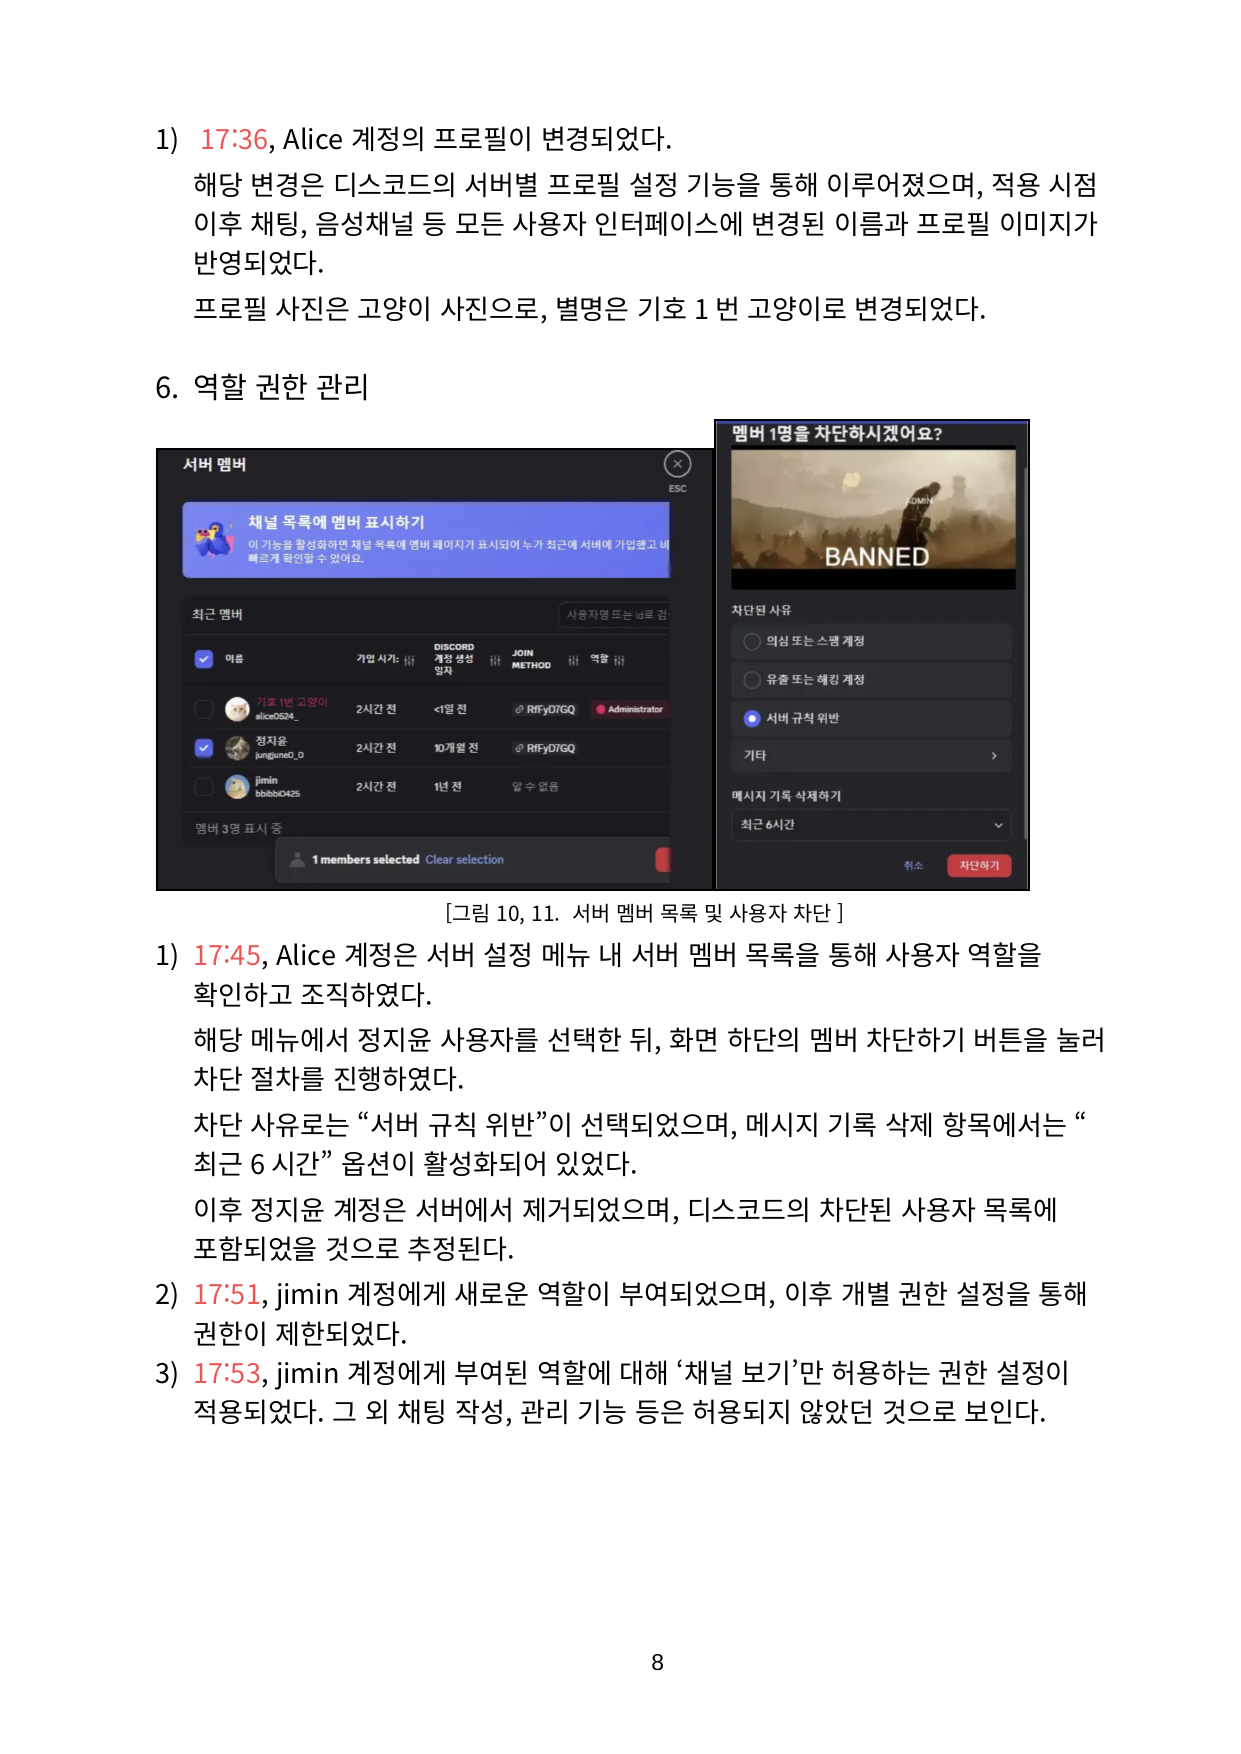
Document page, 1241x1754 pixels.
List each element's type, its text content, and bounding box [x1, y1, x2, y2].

list 17:53, jimin 계정에게 부여된 역할에 대해 ‘채널 보기’만 허용하는 권한 설정이 적용되었다. 그 외 채팅 작성, 관리 기능 등은 허용되지 않았던 것으로 보인다. [156, 1352, 1122, 1430]
text 해당 메뉴에서 정지윤 사용자를 선택한 뒤, 화면 하단의 멤버 차단하기 버튼을 눌러 차단 절차를 진행하였다. [193, 1019, 1122, 1097]
picture [158, 450, 712, 889]
text 프로필 사진은 고양이 사진으로, 별명은 기호 1번 고양이로 변경되었다. [193, 288, 1122, 327]
text [그림 10, 11. 서버 멤버 목록 및 사용자 차단 ] [156, 898, 1122, 928]
picture [716, 421, 1028, 889]
text 해당 변경은 디스코드의 서버별 프로필 설정 기능을 통해 이루어졌으며, 적용 시점 이후 채팅, 음성채널 등 모든 사용자 인터페이스에 변경된 이름과 프로필 이미지가 반영되었다. [193, 163, 1122, 281]
list 17:36, Alice 계정의 프로필이 변경되었다. [156, 118, 1122, 157]
list 17:51, jimin 계정에게 새로운 역할이 부여되었으며, 이후 개별 권한 설정을 통해 권한이 제한되었다. [156, 1273, 1122, 1352]
text 차단 사유로는 “서버 규칙 위반”이 선택되었으며, 메시지 기록 삭제 항목에서는 “최근 6시간” 옵션이 활성화되어 있었다. [193, 1104, 1122, 1182]
subtitle 역할 권한 관리 [156, 364, 1122, 407]
list 17:45, Alice 계정은 서버 설정 메뉴 내 서버 멤버 목록을 통해 사용자 역할을 확인하고 조직하였다. [156, 934, 1122, 1013]
text 이후 정지윤 계정은 서버에서 제거되었으며, 디스코드의 차단된 사용자 목록에 포함되었을 것으로 추정된다. [193, 1188, 1122, 1267]
